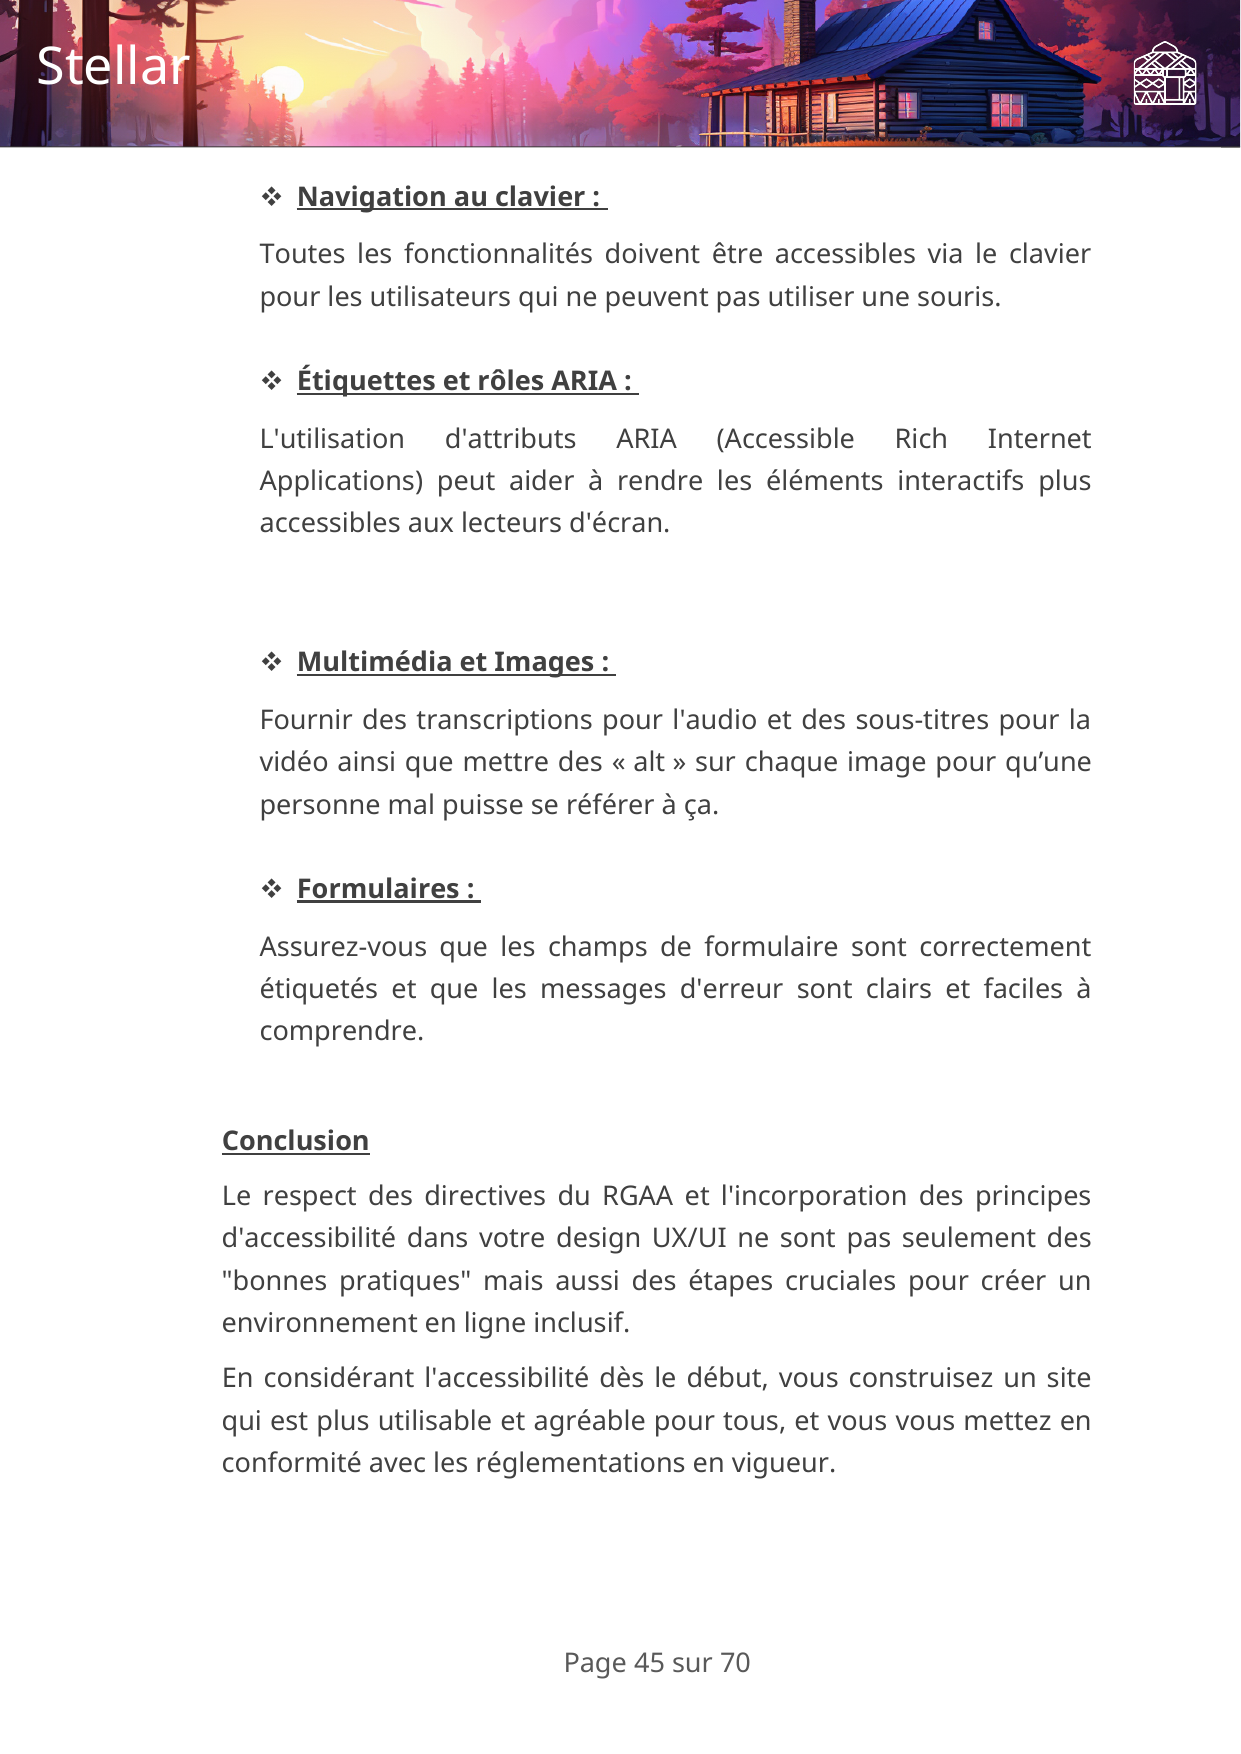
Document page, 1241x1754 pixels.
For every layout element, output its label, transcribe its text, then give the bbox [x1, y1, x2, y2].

subtitle Formulaires : [259, 869, 1092, 906]
text L'utilisation d'attributs ARIA (Accessible Rich Internet Applications) peut aider à rendre les éléments interactifs plus accessibles aux lecteurs d'écran. [259, 419, 1092, 541]
text En considérant l'accessibilité dès le début, vous construisez un site qui est plus utilisable et agréable pour tous, et vous vous mettez en conformité avec les réglementations en vigueur. [221, 1359, 1092, 1480]
picture [0, 0, 1241, 146]
text Conclusion [148, 1122, 1092, 1158]
text Assurez-vous que les champs de formulaire sont correctement étiquetés et que les messages d'erreur sont clairs et faciles à comprendre. [259, 927, 1092, 1049]
text Le respect des directives du RGAA et l'incorporation des principes d'accessibilité dans votre design UX/UI ne sont pas seulement des "bonnes pratiques" mais aussi des étapes cruciales pour créer un environnement en ligne inclusif. [221, 1177, 1092, 1341]
subtitle Multimédia et Images : [259, 643, 1092, 680]
subtitle Navigation au clavier : [259, 177, 1092, 214]
subtitle Étiquettes et rôles ARIA : [259, 361, 1092, 398]
text Fournir des transcriptions pour l'audio et des sous-titres pour la vidéo ainsi que mettre des « alt » sur chaque image pour qu’une personne mal puisse se référer à ça. [259, 701, 1092, 822]
text Toutes les fonctionnalités doivent être accessibles via le clavier pour les utilisateurs qui ne peuvent pas utiliser une souris. [259, 235, 1092, 314]
